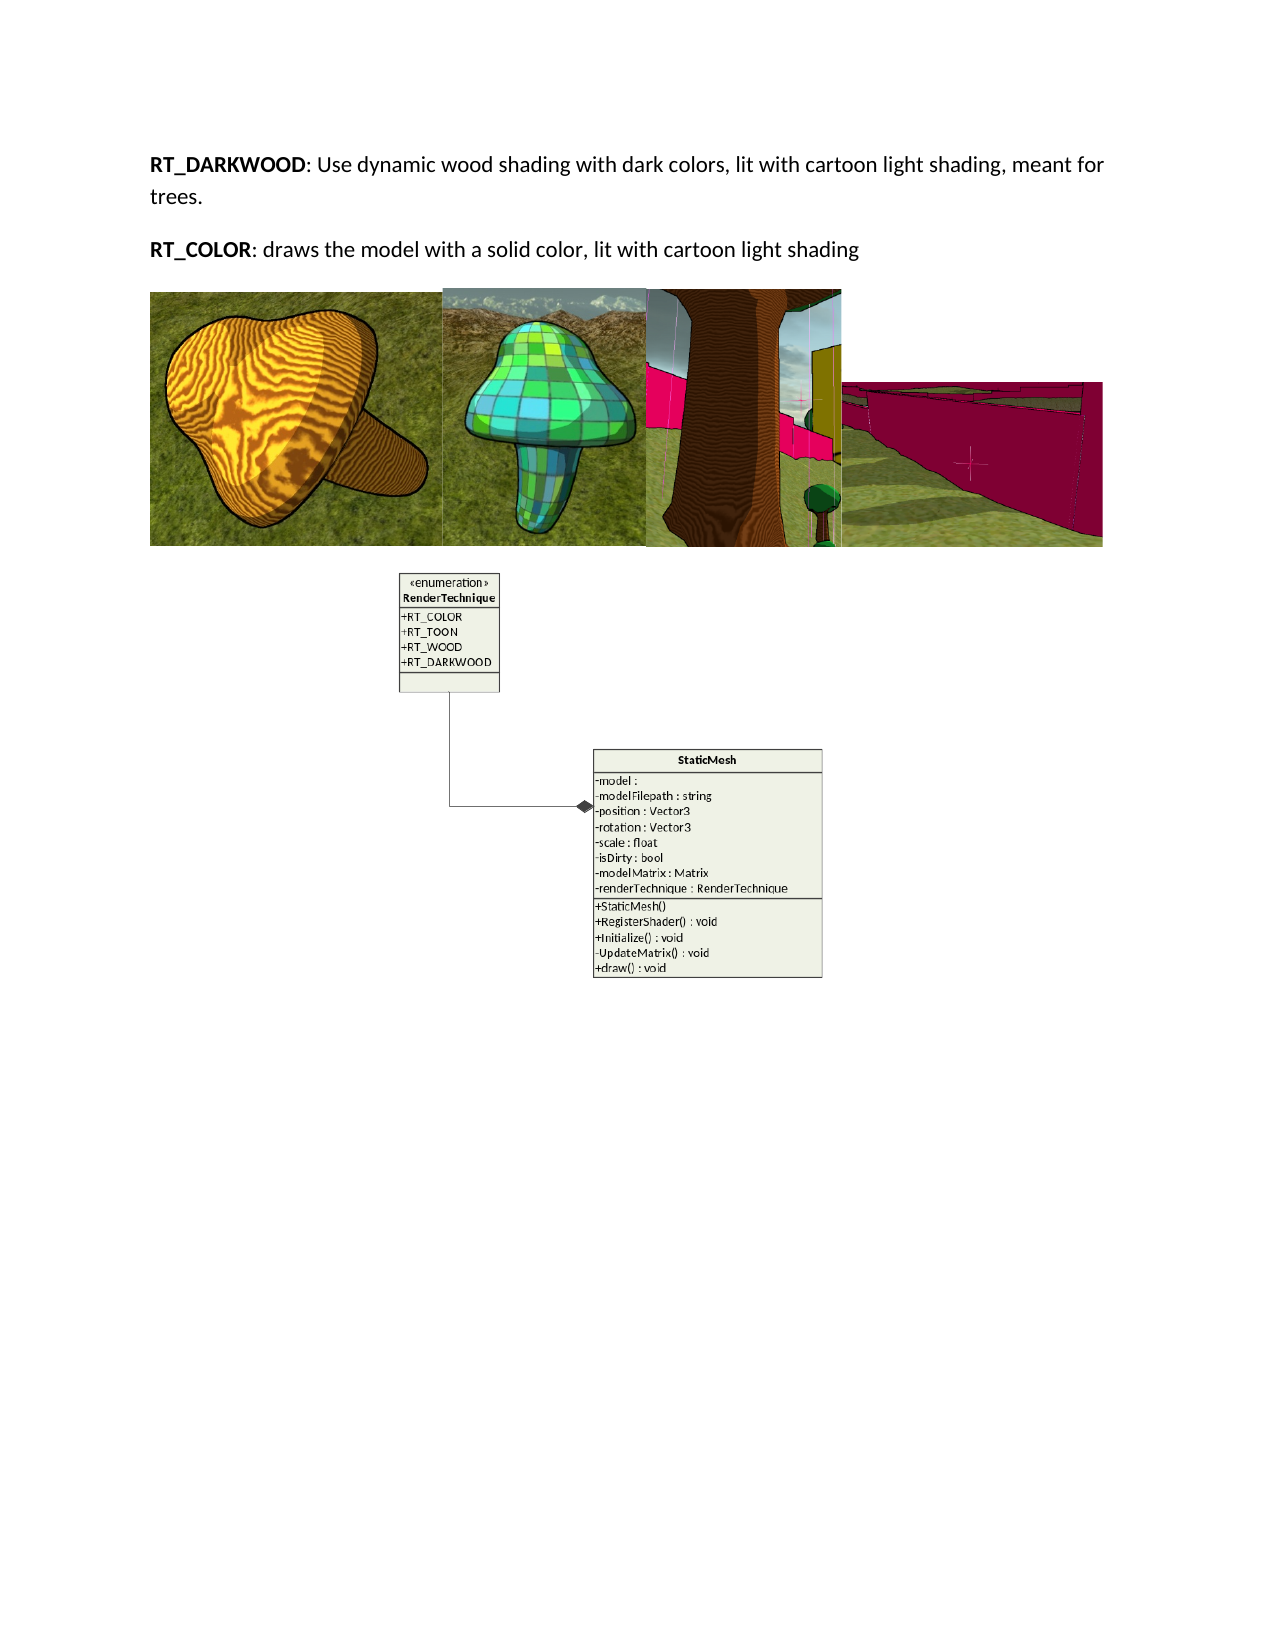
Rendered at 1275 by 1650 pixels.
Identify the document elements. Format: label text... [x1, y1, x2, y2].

text RT_COLOR: draws the model with a solid color, lit with cartoon light shading [150, 235, 1125, 263]
text RT_DARKWOOD: Use dynamic wood shading with dark colors, lit with cartoon light shading, meant for trees. [150, 150, 1125, 210]
picture [150, 288, 1103, 547]
